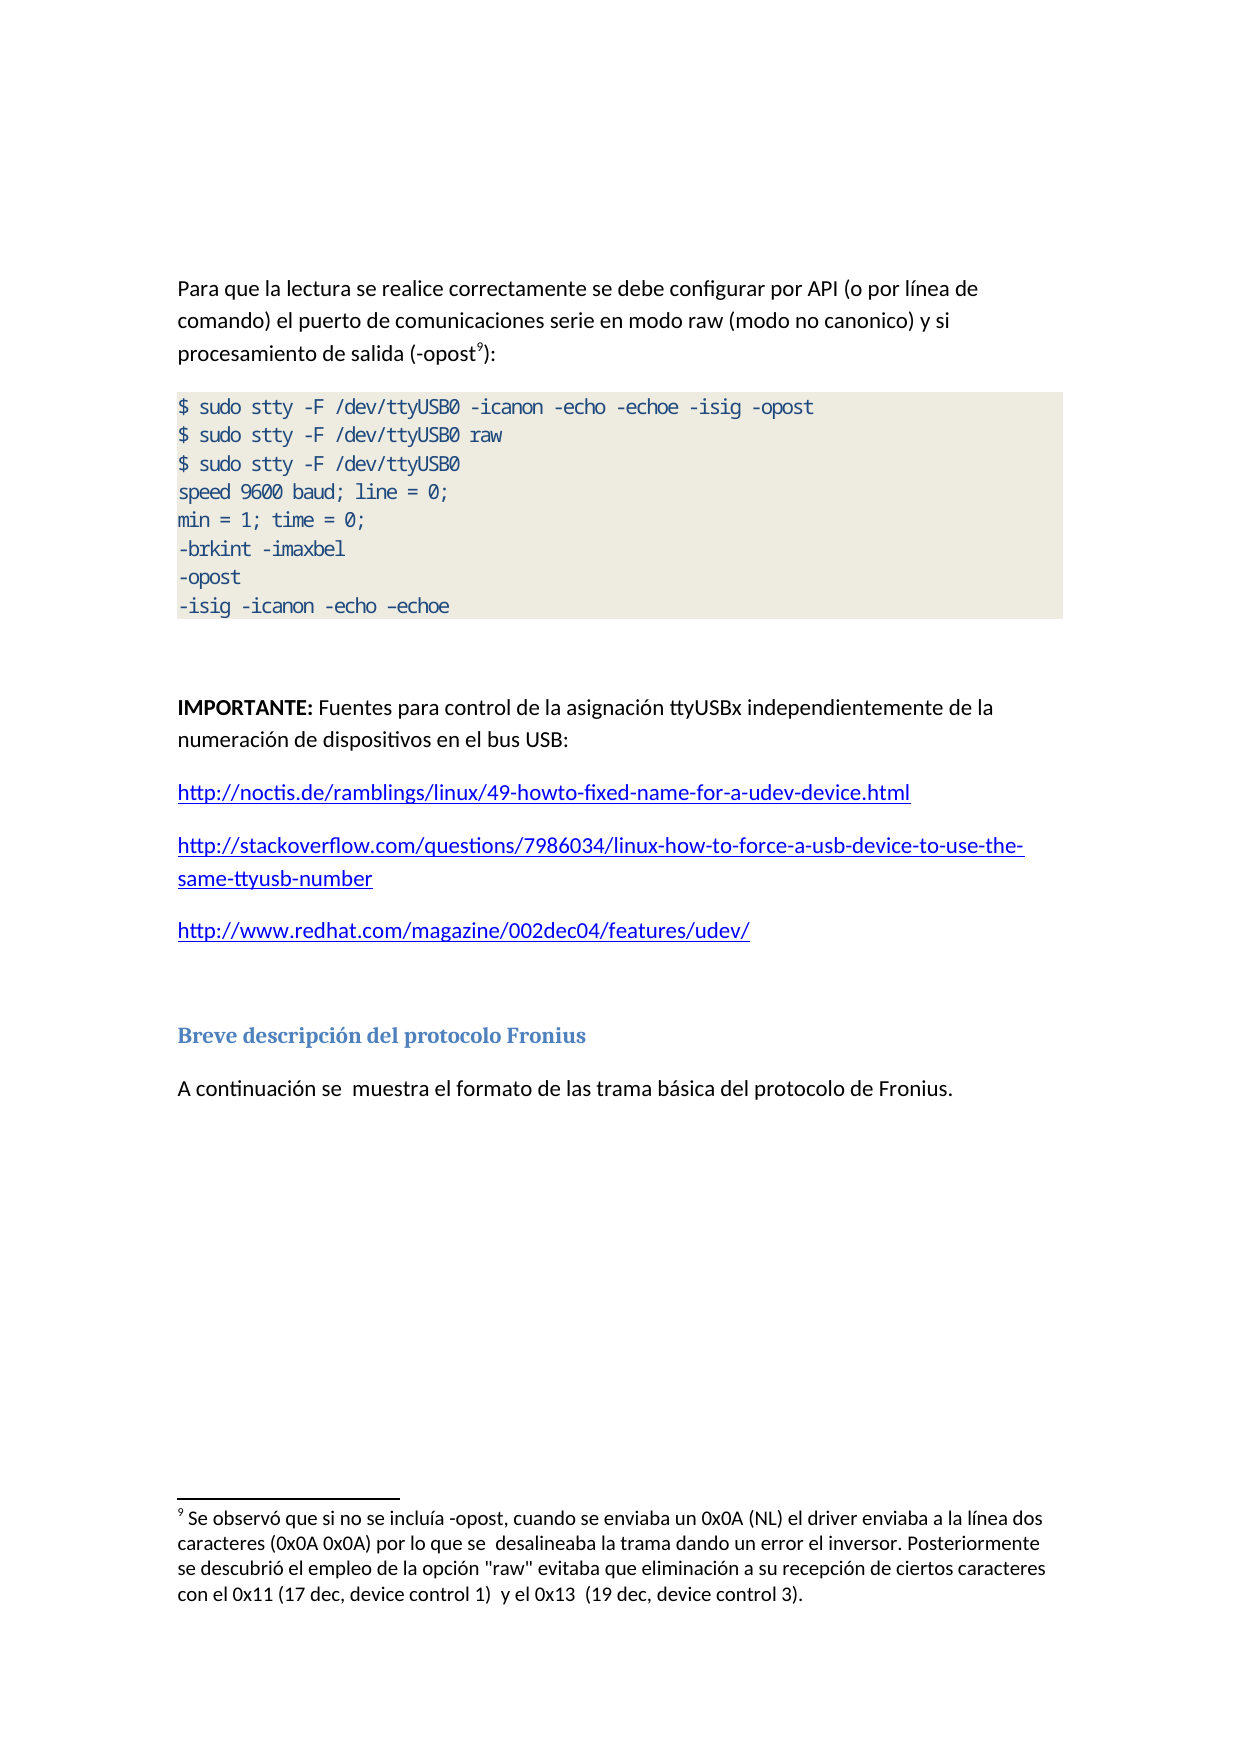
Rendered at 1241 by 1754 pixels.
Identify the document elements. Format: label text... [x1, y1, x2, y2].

text $ sudo stty -F /dev/ttyUSB0 -icanon -echo -echoe -isig -opost [177, 392, 1063, 420]
subtitle Breve descripción del protocolo Fronius [177, 1023, 1063, 1049]
text -opost [177, 562, 1063, 591]
text -brkint -imaxbel [177, 534, 1063, 562]
text $ sudo stty -F /dev/ttyUSB0 raw [177, 420, 1063, 449]
text http://stackoverflow.com/questions/7986034/linux-how-to-force-a-usb-device-to-use-the-same-ttyusb-number [177, 831, 1063, 892]
text A continuación se muestra el formato de las trama básica del protocolo de Fronius. [177, 1074, 1063, 1102]
text -isig -icanon -echo –echoe [177, 591, 1063, 619]
text $ sudo stty -F /dev/ttyUSB0 [177, 449, 1063, 477]
text min = 1; time = 0; [177, 506, 1063, 534]
text Para que la lectura se realice correctamente se debe configurar por API (o por línea de comando) el puerto de comunicaciones serie en modo raw (modo no canonico) y si procesamiento de salida (-opost): [177, 274, 1063, 367]
text IMPORTANTE: Fuentes para control de la asignación ttyUSBx independientemente de la numeración de dispositivos en el bus USB: [177, 693, 1063, 753]
text speed 9600 baud; line = 0; [177, 477, 1063, 506]
text http://www.redhat.com/magazine/002dec04/features/udev/ [177, 917, 1063, 945]
text http://noctis.de/ramblings/linux/49-howto-fixed-name-for-a-udev-device.html [177, 778, 1063, 806]
